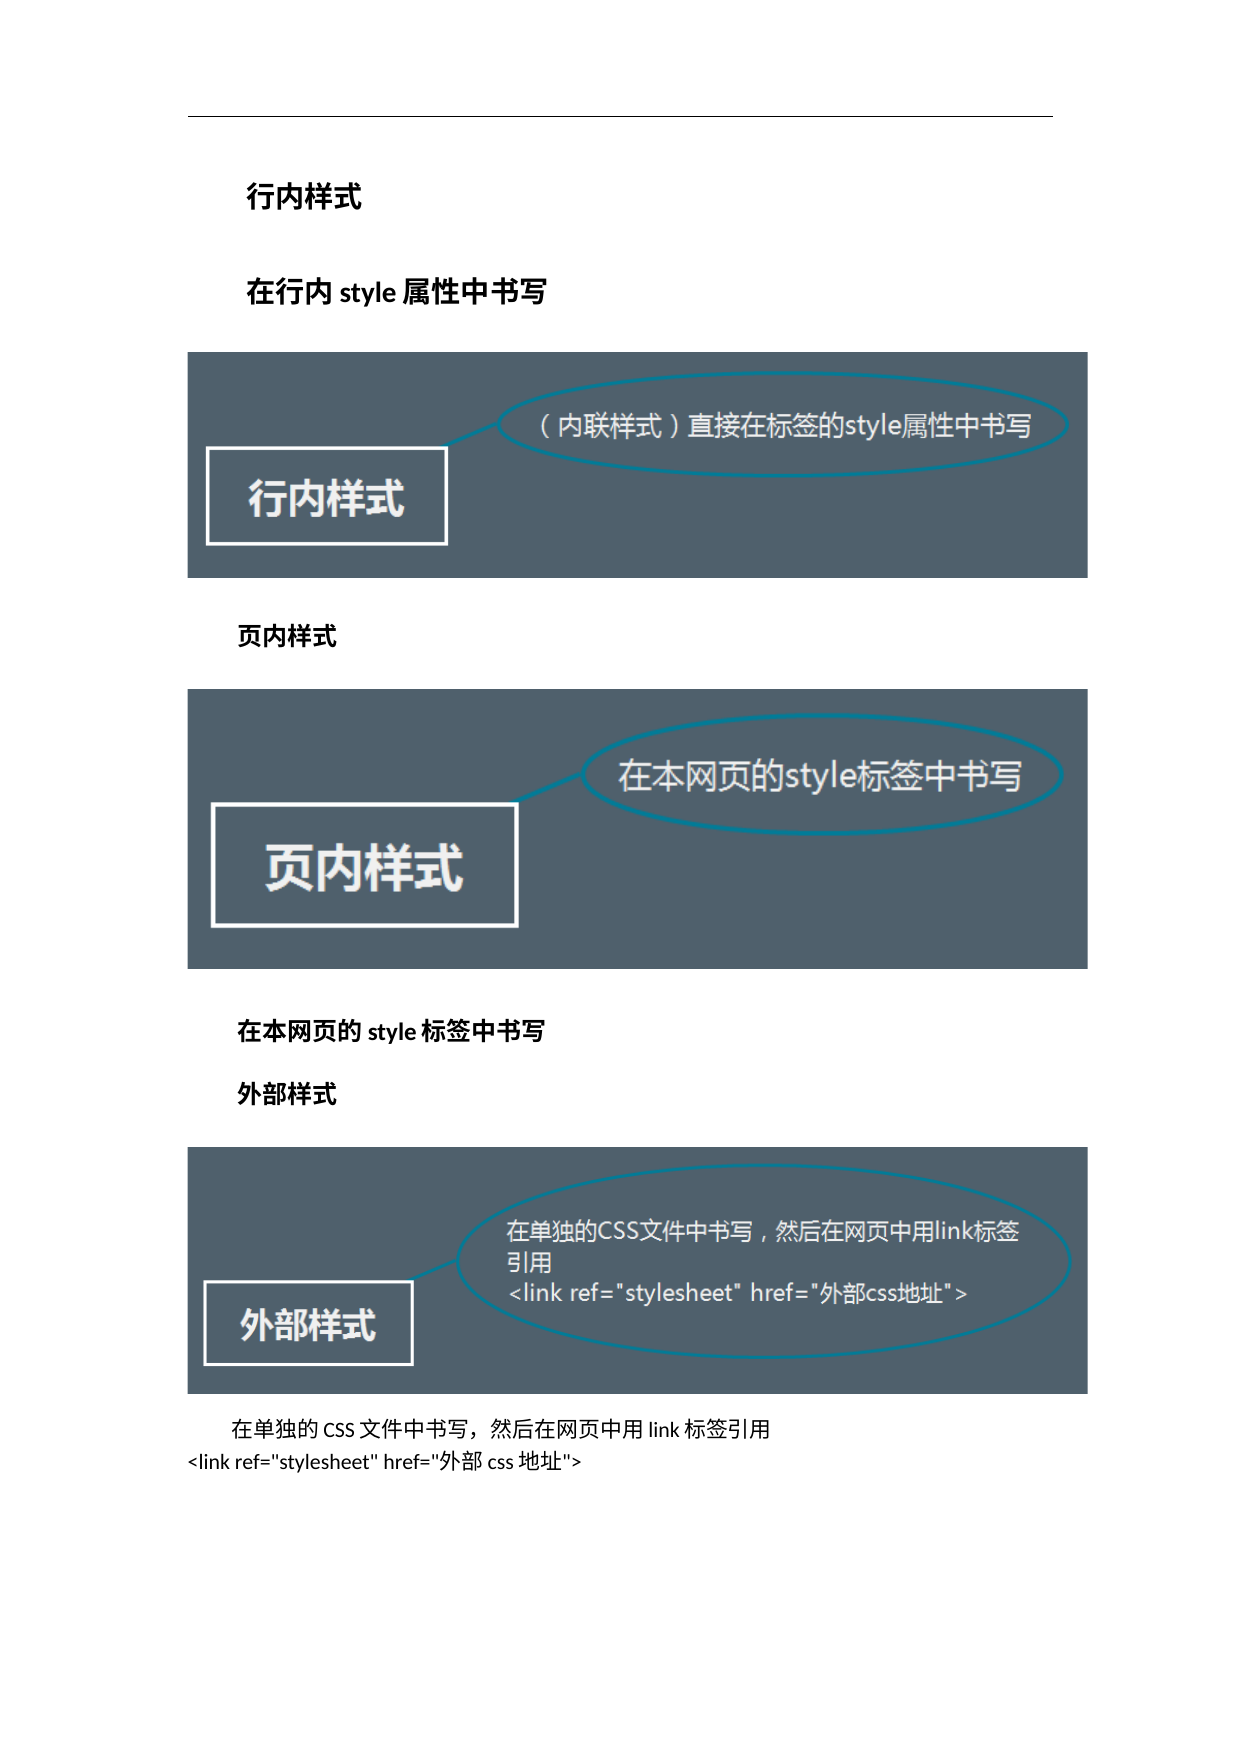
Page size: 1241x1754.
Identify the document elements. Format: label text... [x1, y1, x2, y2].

subtitle 页内样式 [187, 620, 1053, 652]
subtitle 在行内style属性中书写 [187, 257, 1053, 322]
subtitle 行内样式 [187, 162, 1053, 227]
subtitle 外部样式 [187, 1078, 1053, 1110]
picture [187, 689, 1088, 969]
subtitle 在本网页的style标签中书写 [187, 1015, 1053, 1048]
picture [187, 352, 1088, 578]
picture [187, 1147, 1088, 1394]
text 在单独的CSS文件中书写，然后在网页中用link标签引用 <link ref="stylesheet" href="外部css地址"> [187, 1411, 1053, 1476]
